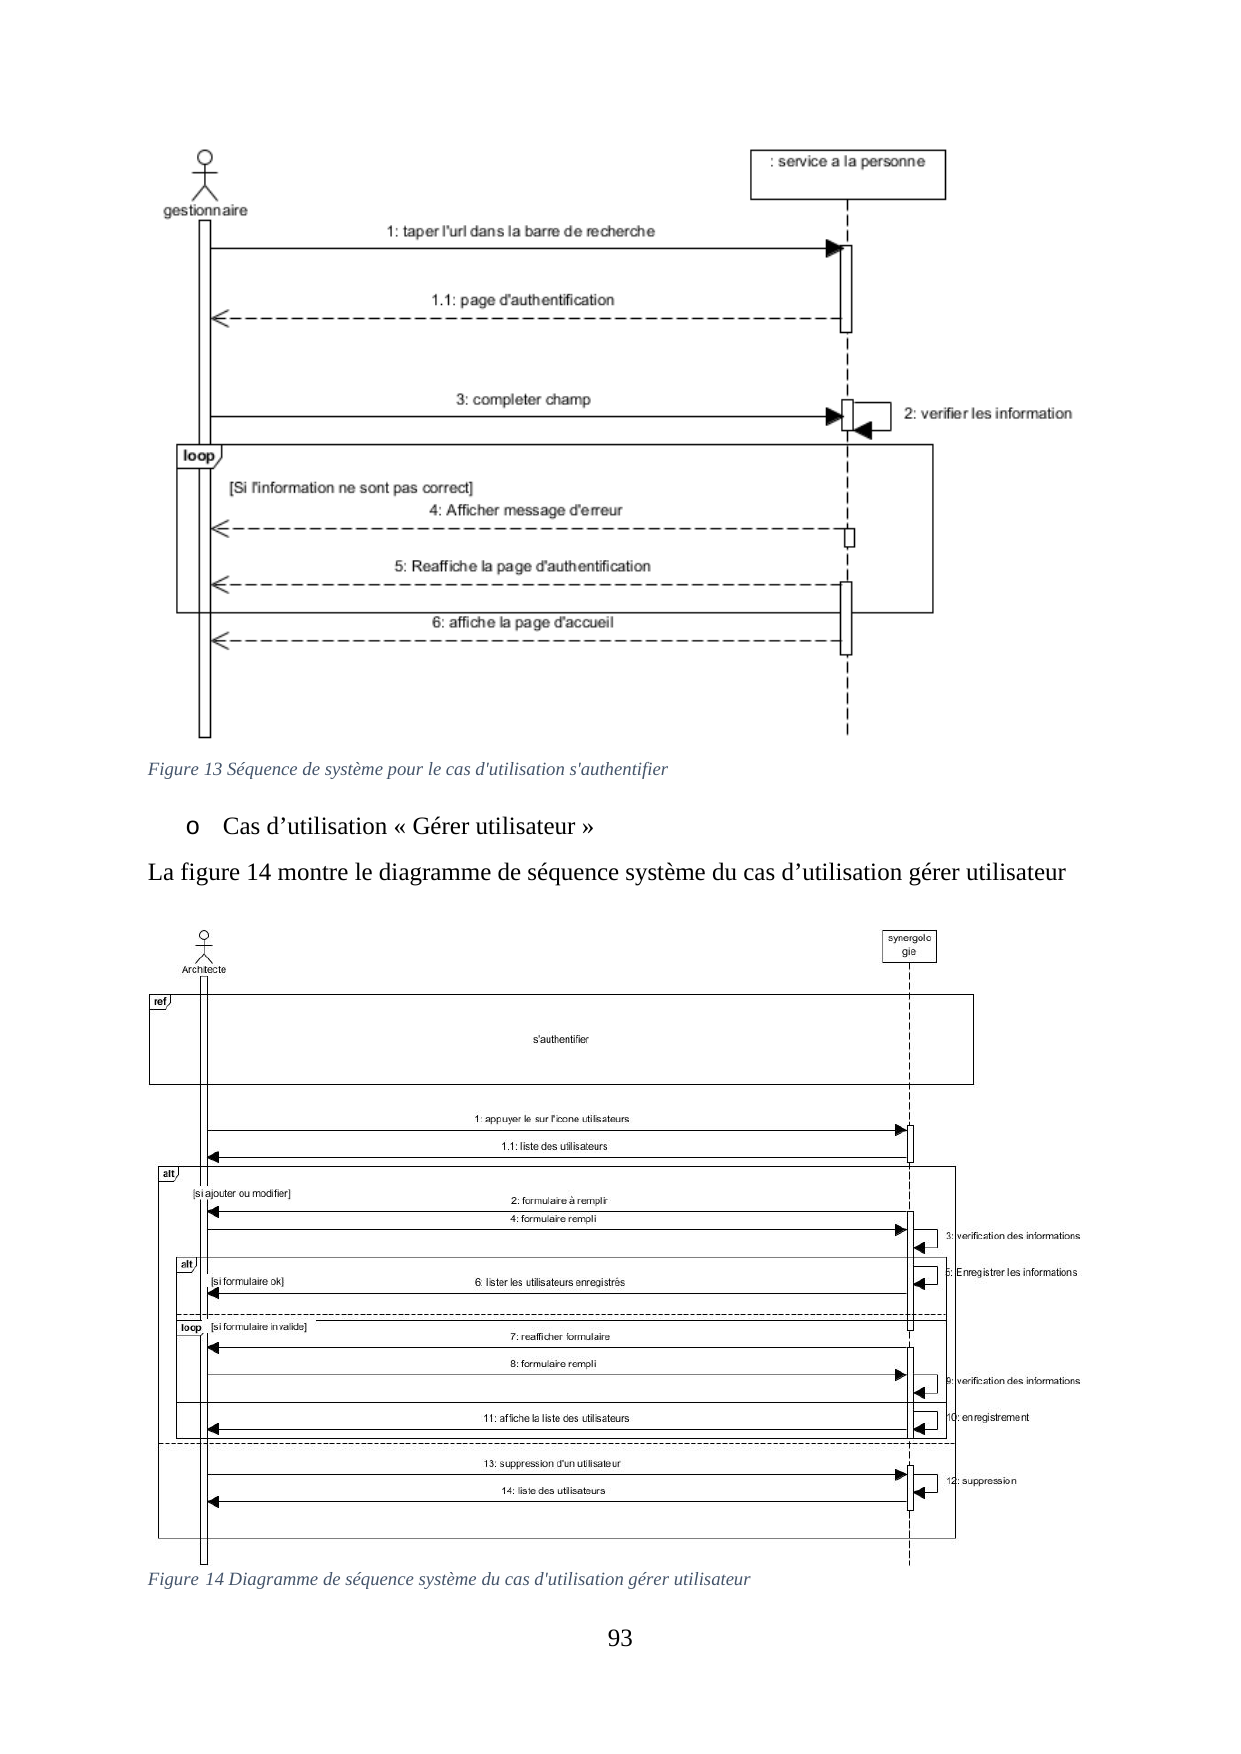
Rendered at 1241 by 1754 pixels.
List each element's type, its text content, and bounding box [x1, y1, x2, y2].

picture [147, 147, 1092, 744]
text Figure 13 Séquence de système pour le cas d'utilisation s'authentifier [148, 758, 1092, 779]
picture [147, 929, 1093, 1568]
text Figure 14 Diagramme de séquence système du cas d'utilisation gérer utilisateur [148, 1568, 1092, 1589]
text La figure 14 montre le diagramme de séquence système du cas d’utilisation gérer utilisateur [148, 857, 1092, 886]
list Cas d’utilisation « Gérer utilisateur » [185, 811, 1092, 842]
